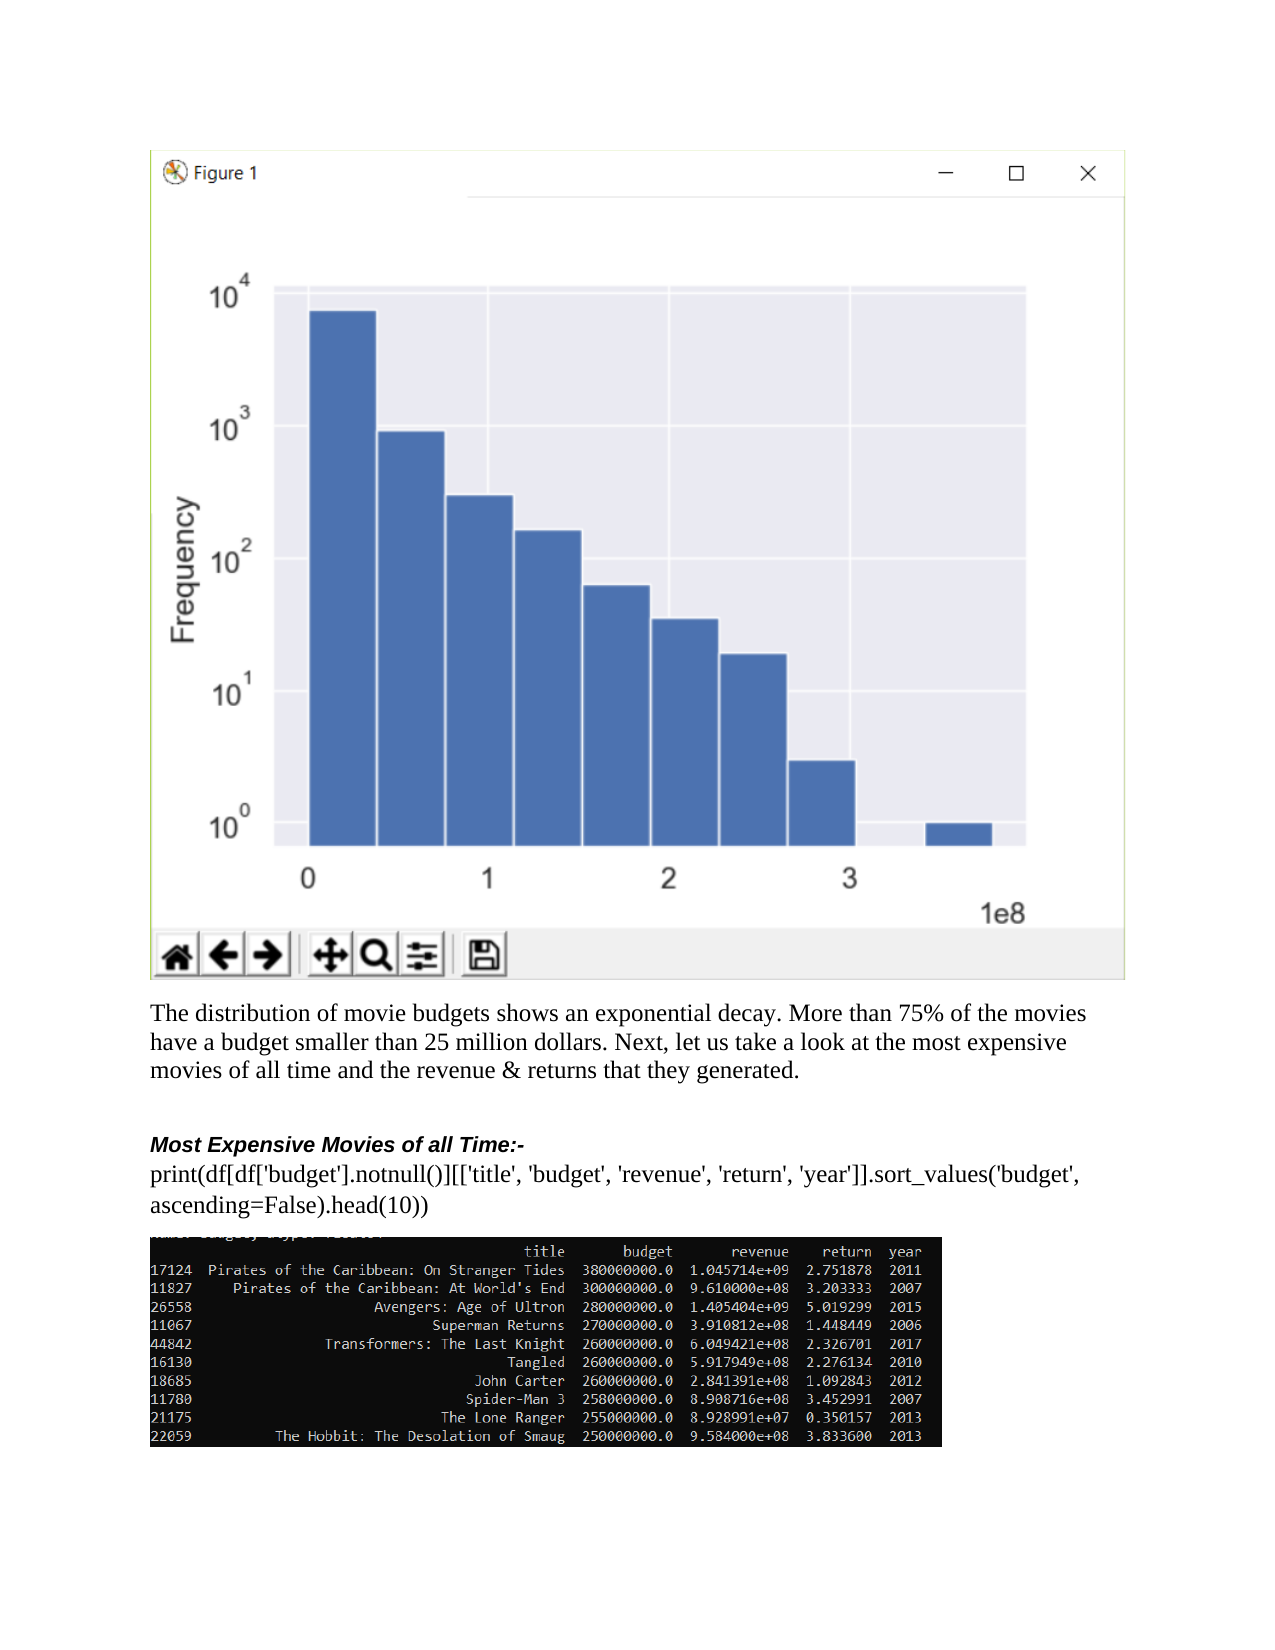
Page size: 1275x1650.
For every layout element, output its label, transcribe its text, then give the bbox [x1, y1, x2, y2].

picture [150, 150, 1125, 980]
text The distribution of movie budgets shows an exponential decay. More than 75% of the movies have a budget smaller than 25 million dollars. Next, let us take a look at the most expensive movies of all time and the revenue & returns that they generated. [800, 998, 1125, 1084]
subtitle Most Expensive Movies of all Time:- [150, 1132, 1125, 1157]
picture [150, 1237, 942, 1447]
text print(df[df['budget'].notnull()][['title', 'budget', 'revenue', 'return', 'year']].sort_values('budget', ascending=False).head(10)) [150, 1159, 1125, 1219]
